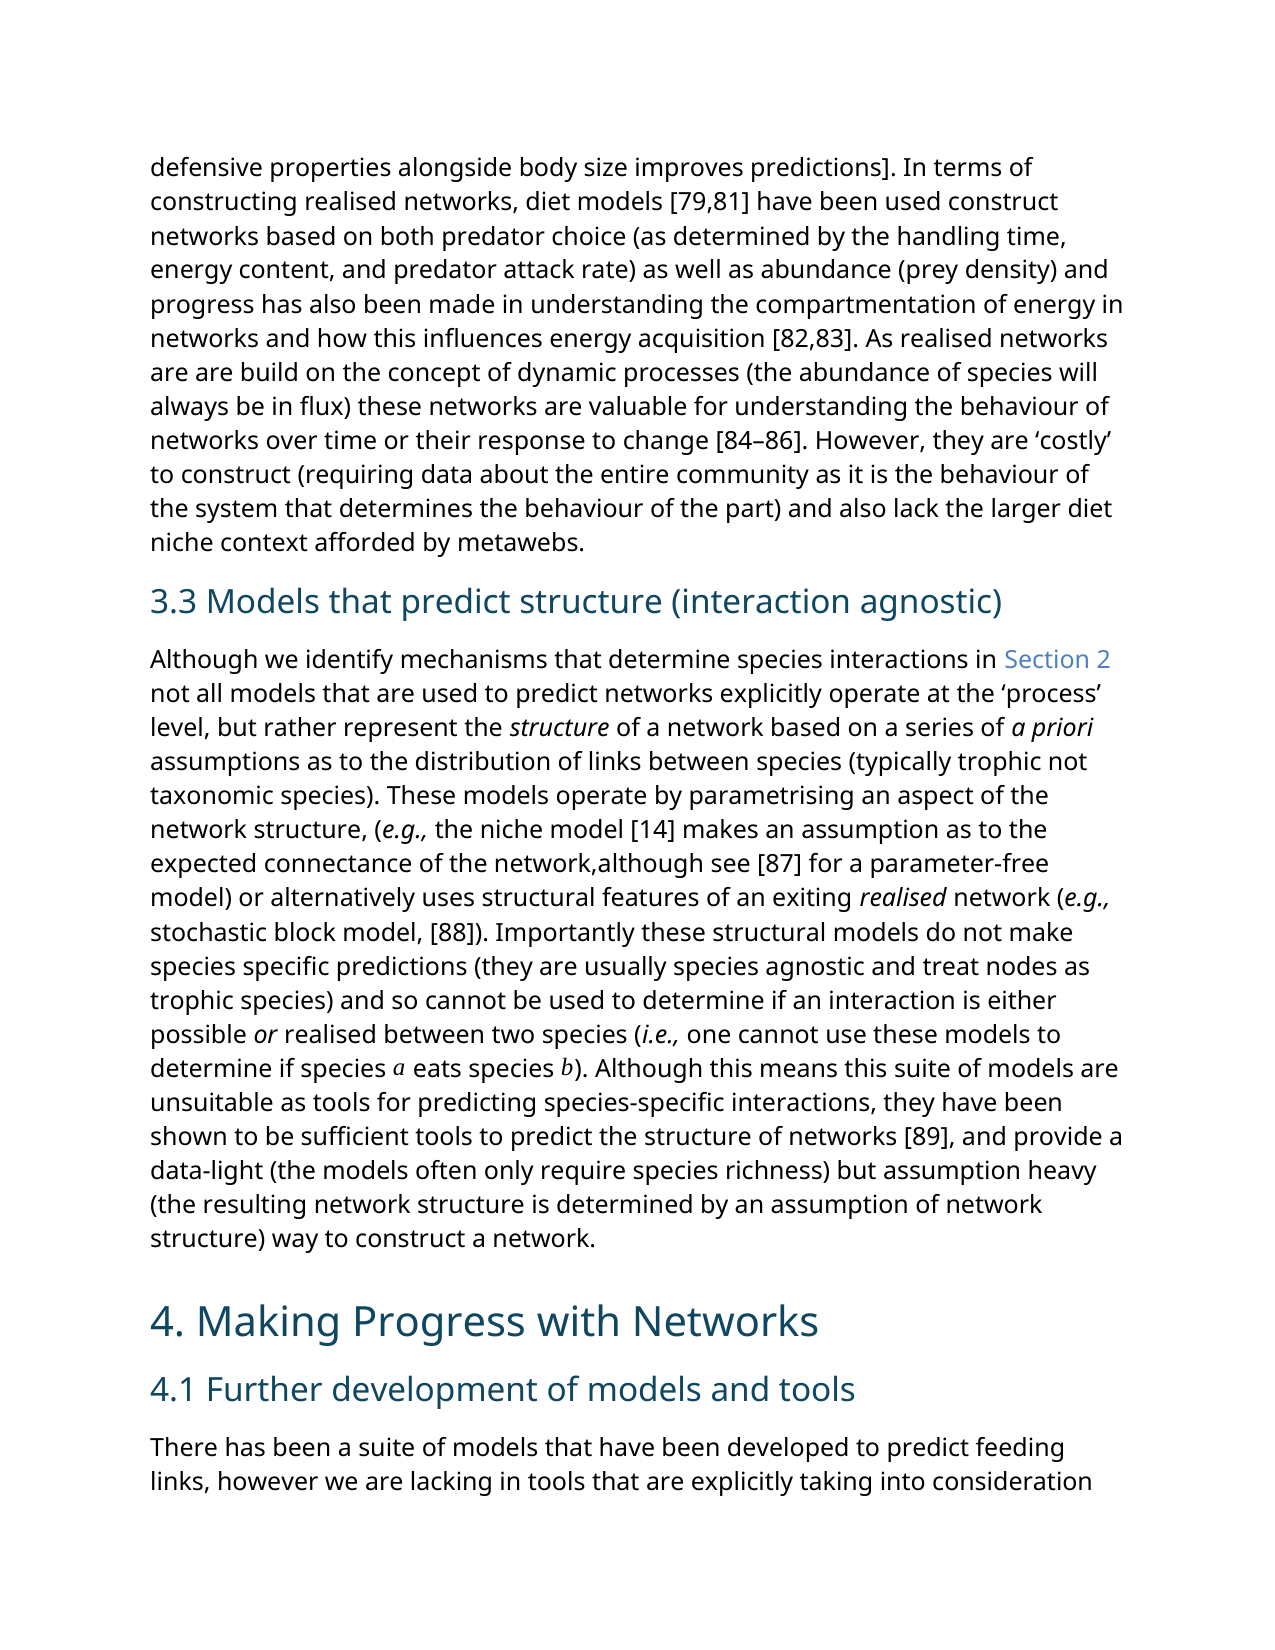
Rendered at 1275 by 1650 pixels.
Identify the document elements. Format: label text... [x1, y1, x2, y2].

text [150, 1430, 1125, 1498]
text Although we identify mechanisms that determine species interactions in Section 2 not all models that are used to predict networks explicitly operate at the ‘process’ level, but rather represent the structure of a network based on a series of a priori assumptions as to the distribution of links between species (typically trophic not taxonomic species). These models operate by parametrising an aspect of the network structure, (e.g., the niche model [14] makes an assumption as to the expected connectance of the network,although see [87] for a parameter-free model) or alternatively uses structural features of an exiting realised network (e.g., stochastic block model, [88]). Importantly these structural models do not make species specific predictions (they are usually species agnostic and treat nodes as trophic species) and so cannot be used to determine if an interaction is either possible or realised between two species (i.e., one cannot use these models to determine if species eats species ). Although this means this suite of models are unsuitable as tools for predicting species-specific interactions, they have been shown to be sufficient tools to predict the structure of networks [89], and provide a data-light (the models often only require species richness) but assumption heavy (the resulting network structure is determined by an assumption of network structure) way to construct a network. [150, 642, 1125, 1255]
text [150, 150, 1125, 559]
subtitle 4.1 Further development of models and tools [150, 1366, 1125, 1411]
subtitle 3.3 Models that predict structure (interaction agnostic) [150, 577, 1125, 623]
subtitle 4. Making Progress with Networks [150, 1292, 1125, 1349]
